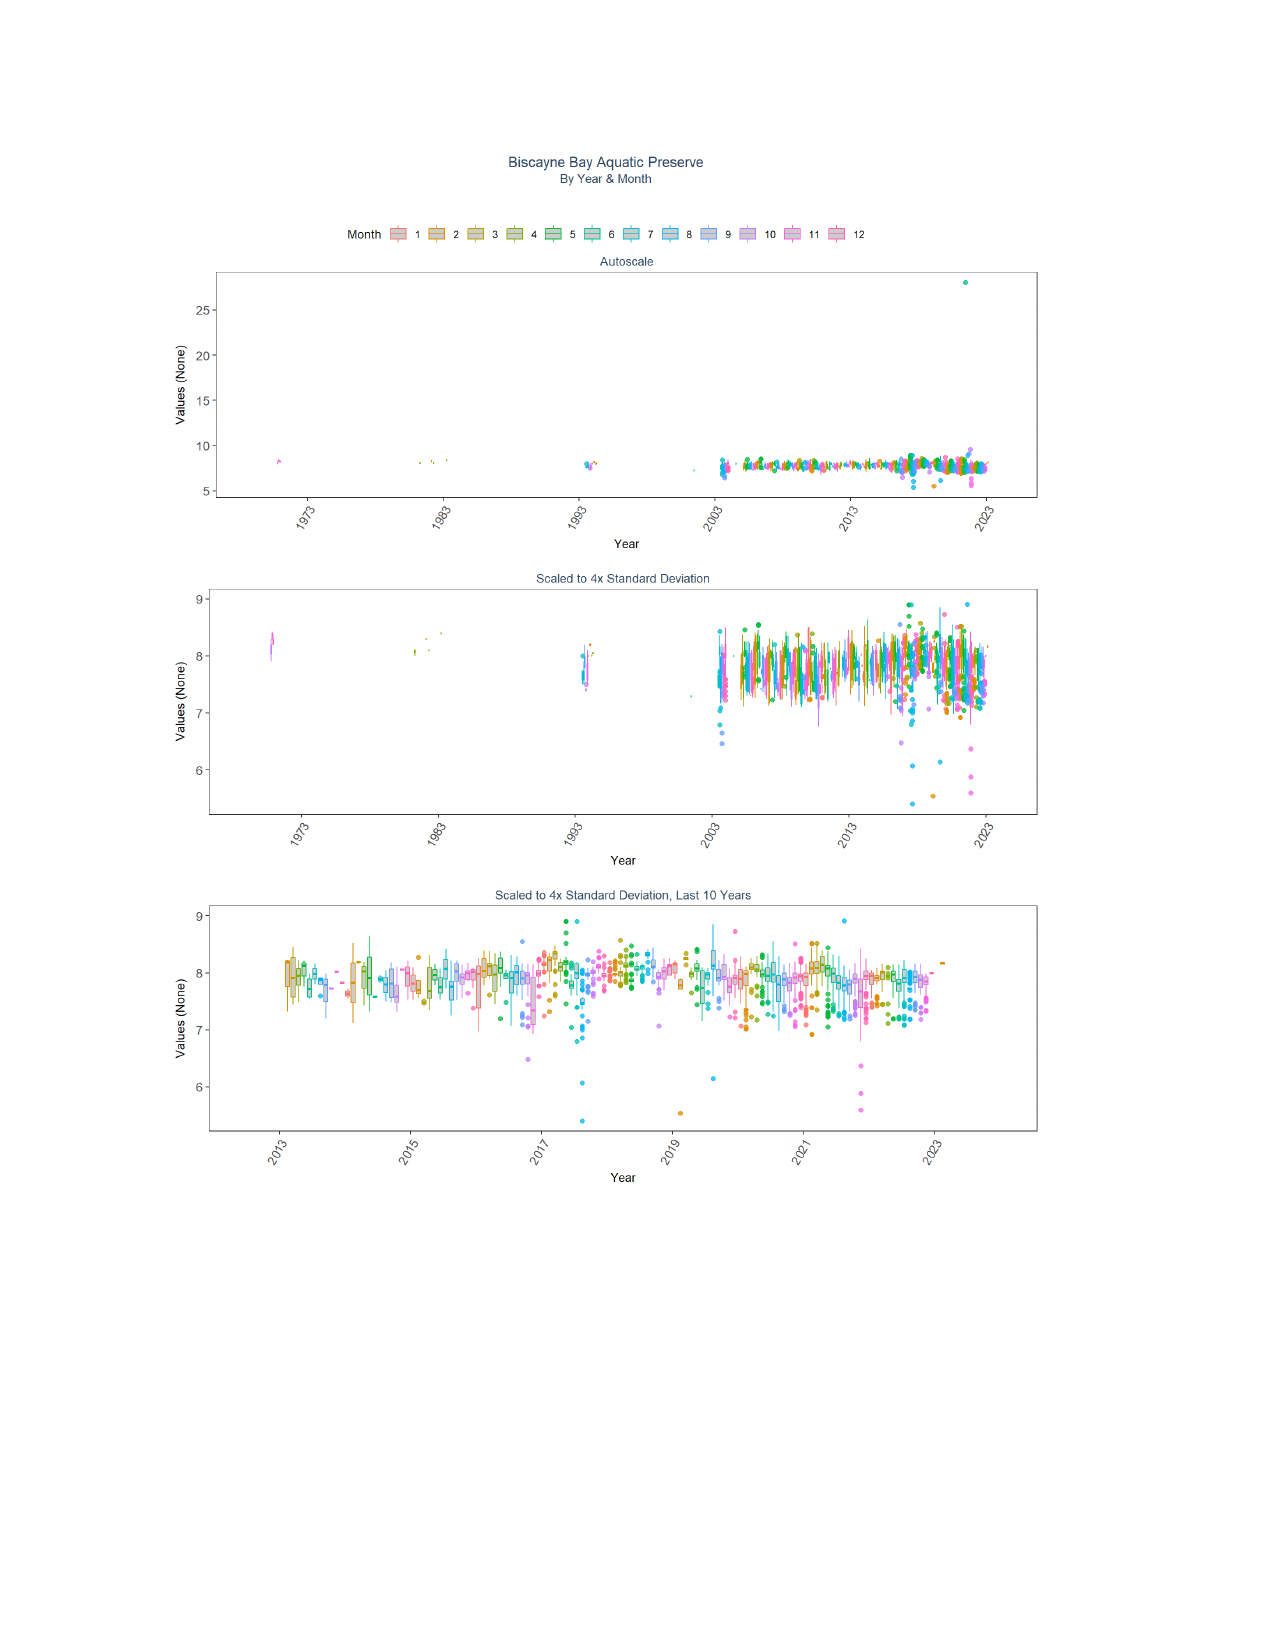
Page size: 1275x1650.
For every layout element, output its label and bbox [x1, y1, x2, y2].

picture [168, 150, 1044, 1200]
